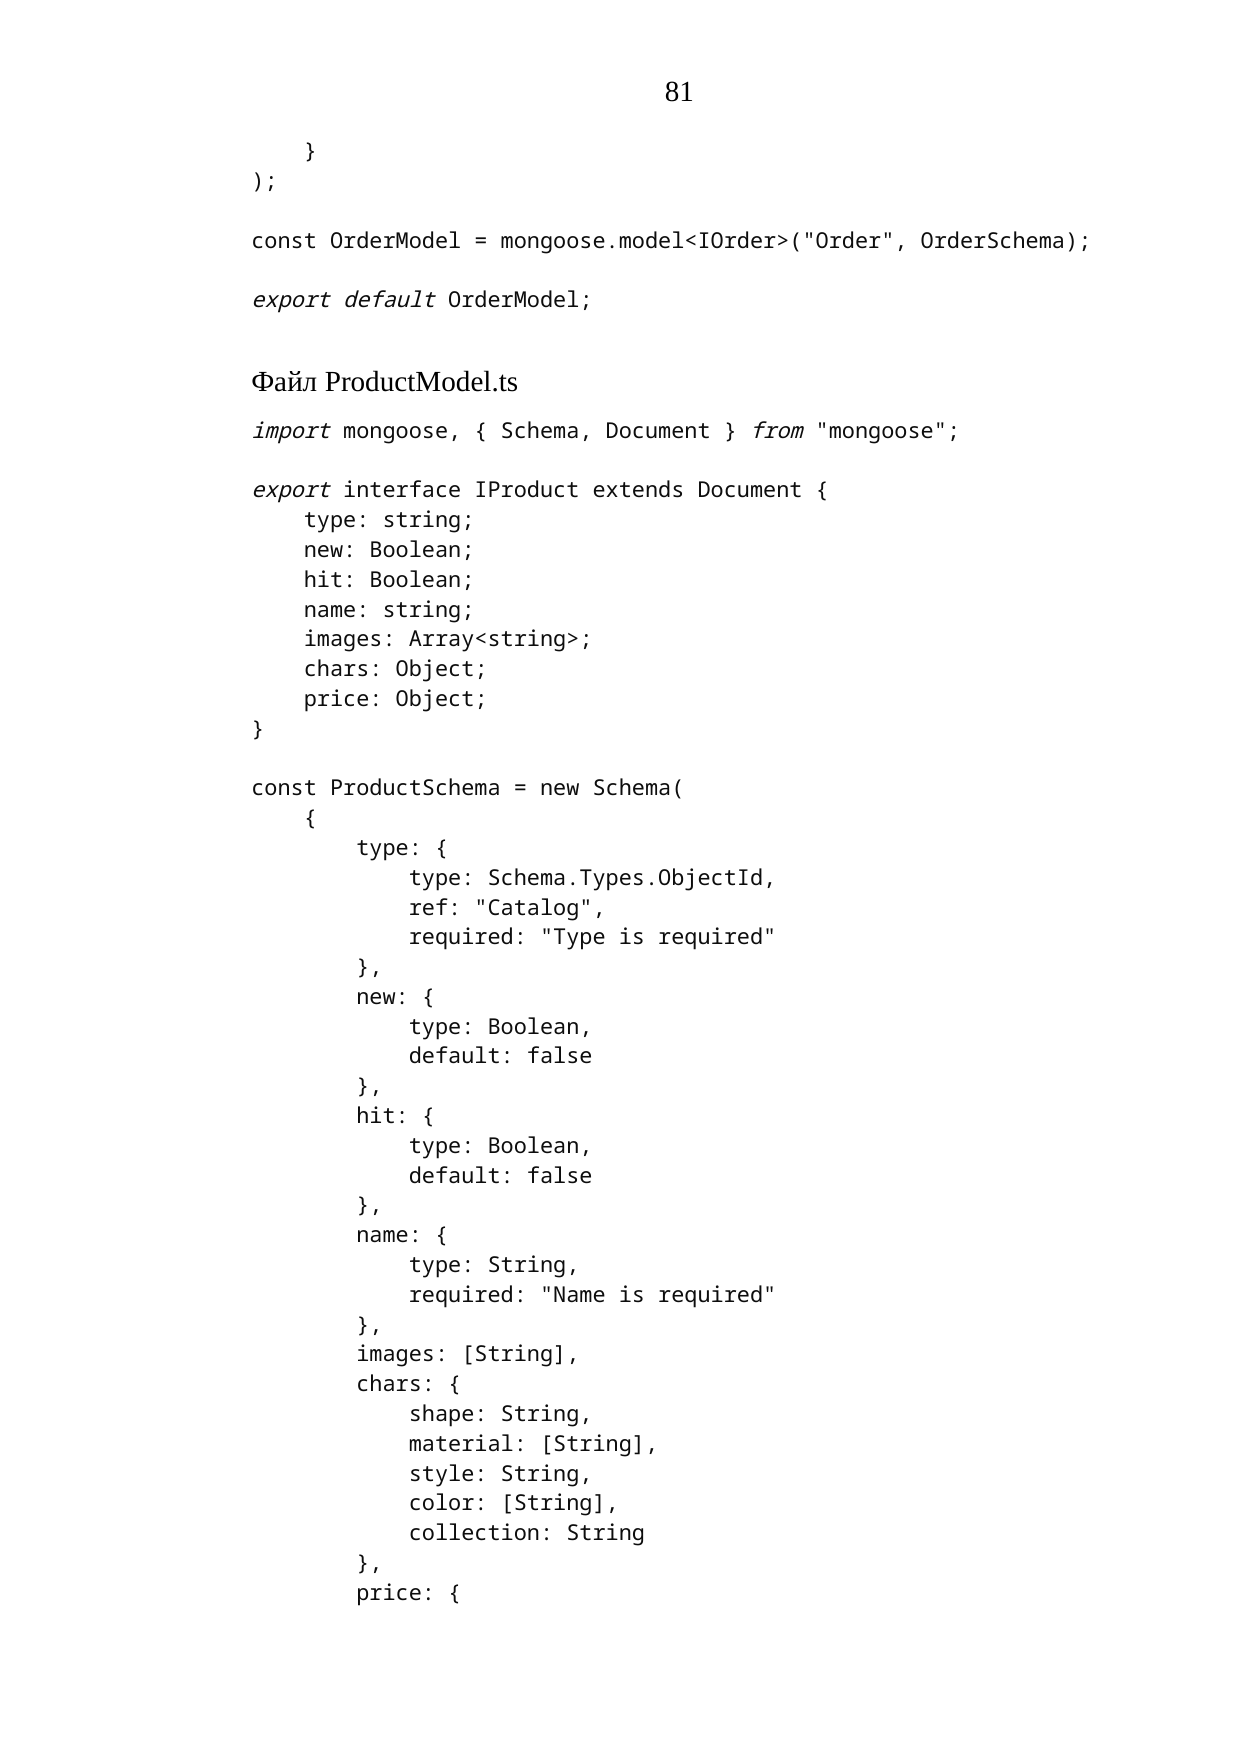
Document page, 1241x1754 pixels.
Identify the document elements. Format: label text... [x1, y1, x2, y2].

text chars: { [177, 1368, 1181, 1398]
text default: false [177, 1040, 1181, 1070]
text hit: { [177, 1100, 1181, 1130]
text type: Schema.Types.ObjectId, [177, 862, 1181, 891]
text type: { [177, 832, 1181, 862]
text hit: Boolean; [177, 564, 1181, 593]
text images: [String], [177, 1338, 1181, 1368]
text ref: "Catalog", [177, 891, 1181, 921]
text style: String, [177, 1457, 1181, 1487]
text default: false [177, 1159, 1181, 1189]
text required: "Name is required" [177, 1279, 1181, 1308]
text type: String, [177, 1249, 1181, 1279]
text export interface IProduct extends Document { [177, 474, 1181, 504]
text { [177, 802, 1181, 832]
text ); [177, 165, 1181, 195]
text }, [177, 1547, 1181, 1577]
text material: [String], [177, 1428, 1181, 1457]
text } [177, 135, 1181, 165]
text type: string; [177, 504, 1181, 534]
text chars: Object; [177, 653, 1181, 683]
text new: Boolean; [177, 534, 1181, 564]
text type: Boolean, [177, 1011, 1181, 1040]
text Файл ProductModel.ts [177, 364, 1181, 398]
text }, [177, 1189, 1181, 1219]
text price: Object; [177, 683, 1181, 713]
text collection: String [177, 1517, 1181, 1547]
text new: { [177, 981, 1181, 1011]
text required: "Type is required" [177, 921, 1181, 951]
text const ProductSchema = new Schema( [177, 772, 1181, 802]
text name: { [177, 1219, 1181, 1249]
text type: Boolean, [177, 1130, 1181, 1159]
text import mongoose, { Schema, Document } from "mongoose"; [177, 415, 1181, 444]
text shape: String, [177, 1398, 1181, 1428]
text price: { [177, 1577, 1181, 1606]
text }, [177, 1070, 1181, 1100]
text }, [177, 1308, 1181, 1338]
text export default OrderModel; [177, 284, 1181, 314]
text const OrderModel = mongoose.model<IOrder>("Order", OrderSchema); [177, 225, 1181, 254]
text images: Array<string>; [177, 623, 1181, 653]
text } [177, 713, 1181, 742]
text color: [String], [177, 1487, 1181, 1517]
text }, [177, 951, 1181, 981]
text name: string; [177, 593, 1181, 623]
